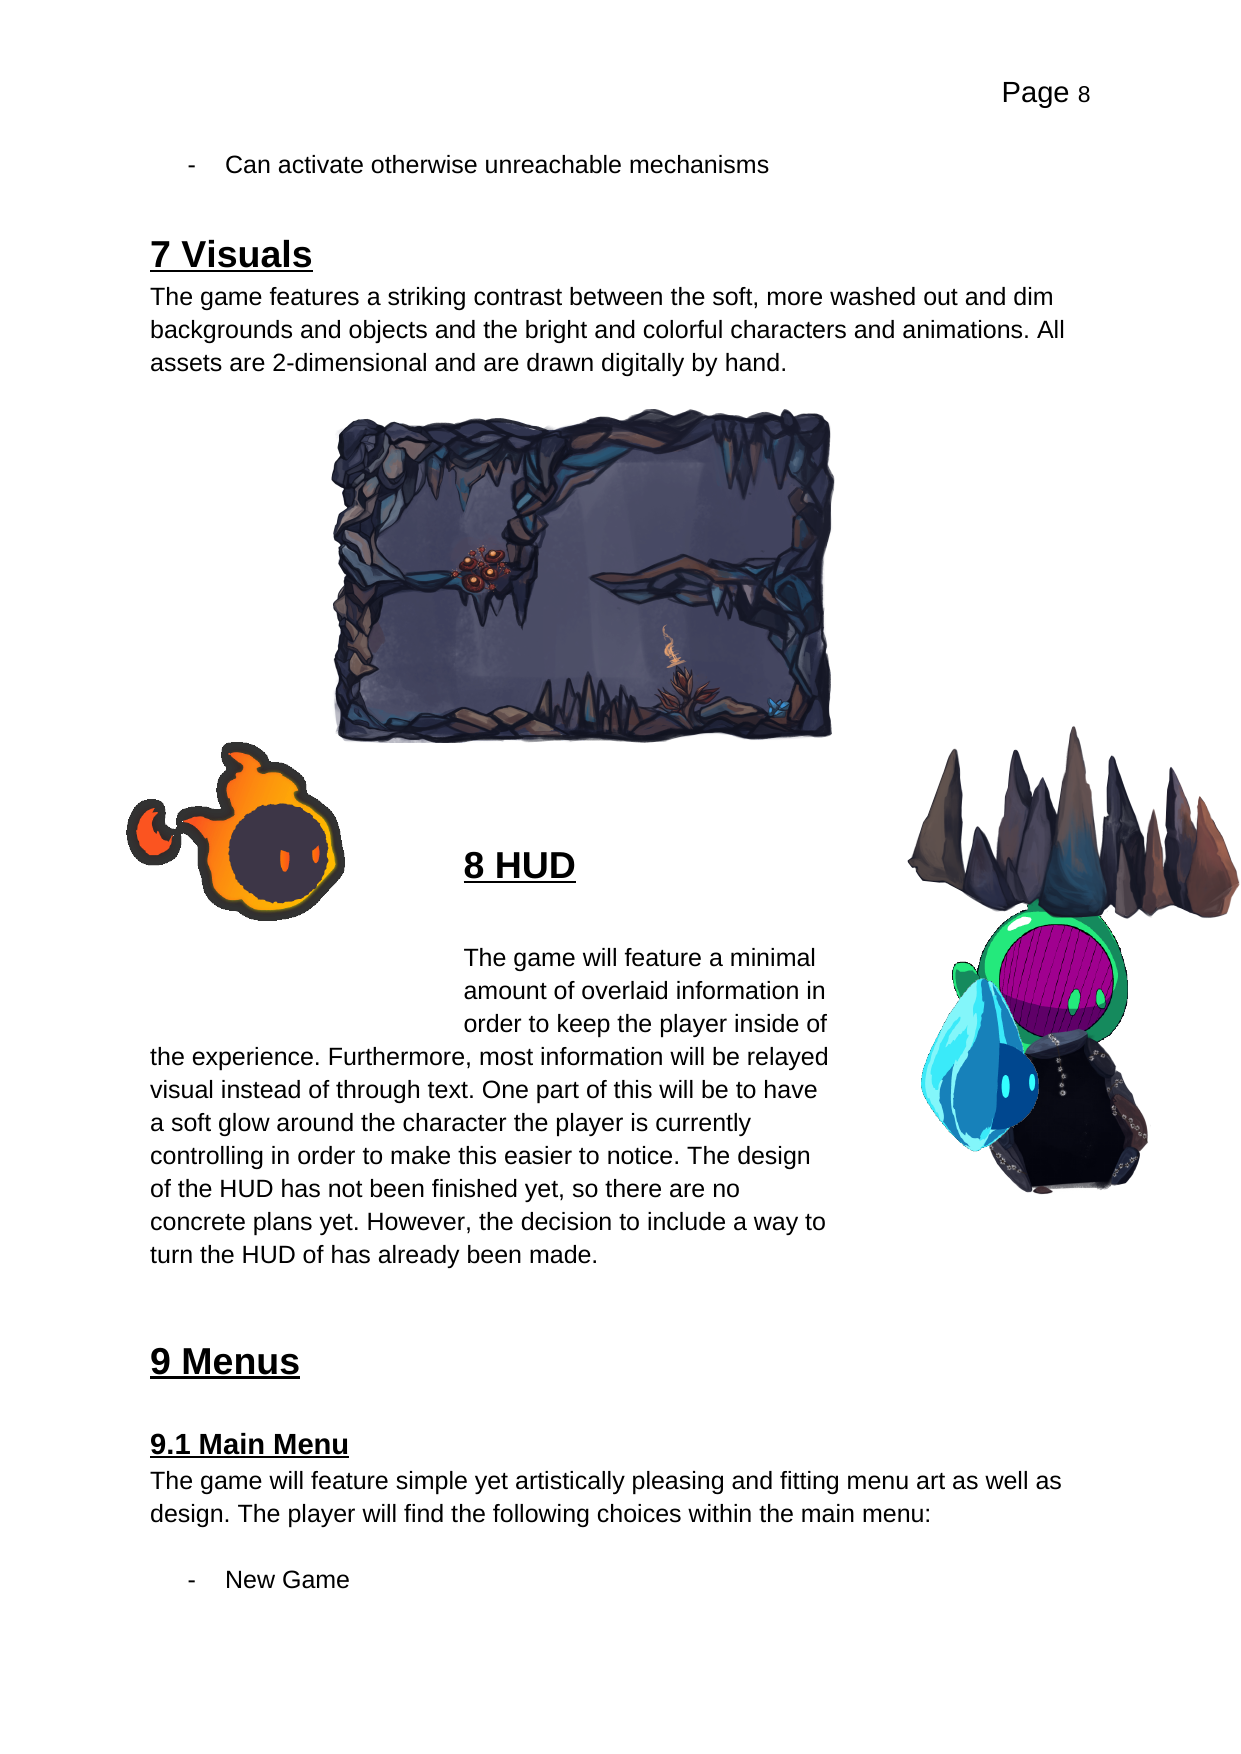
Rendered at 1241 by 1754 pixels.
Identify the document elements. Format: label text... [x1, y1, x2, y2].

list Can activate otherwise unreachable mechanisms [187, 150, 1090, 179]
text 8 HUD [445, 844, 871, 887]
text The game will feature simple yet artistically pleasing and fitting menu art as well as design. The player will find the following choices within the main menu: [150, 1466, 1090, 1528]
text 9 Menus [150, 1339, 1090, 1382]
picture [111, 409, 835, 1020]
text 9.1 Main Menu [150, 1427, 1090, 1461]
list New Game [187, 1565, 1090, 1594]
text The game will feature a minimal amount of overlaid information in order to keep the player inside of the experience. Furthermore, most information will be relayed visual instead of through text. One part of this will be to have a soft glow around the character the player is currently controlling in order to make this easier to notice. The design of the HUD has not been finished yet, so there are no concrete plans yet. However, the decision to include a way to turn the HUD of has already been made. [150, 943, 1090, 1269]
picture [853, 725, 1241, 1229]
text 7 Visuals [150, 233, 1090, 276]
text The game features a striking contrast between the soft, more washed out and dim backgrounds and objects and the bright and colorful characters and animations. All assets are 2-dimensional and are drawn digitally by hand. [150, 282, 1090, 377]
